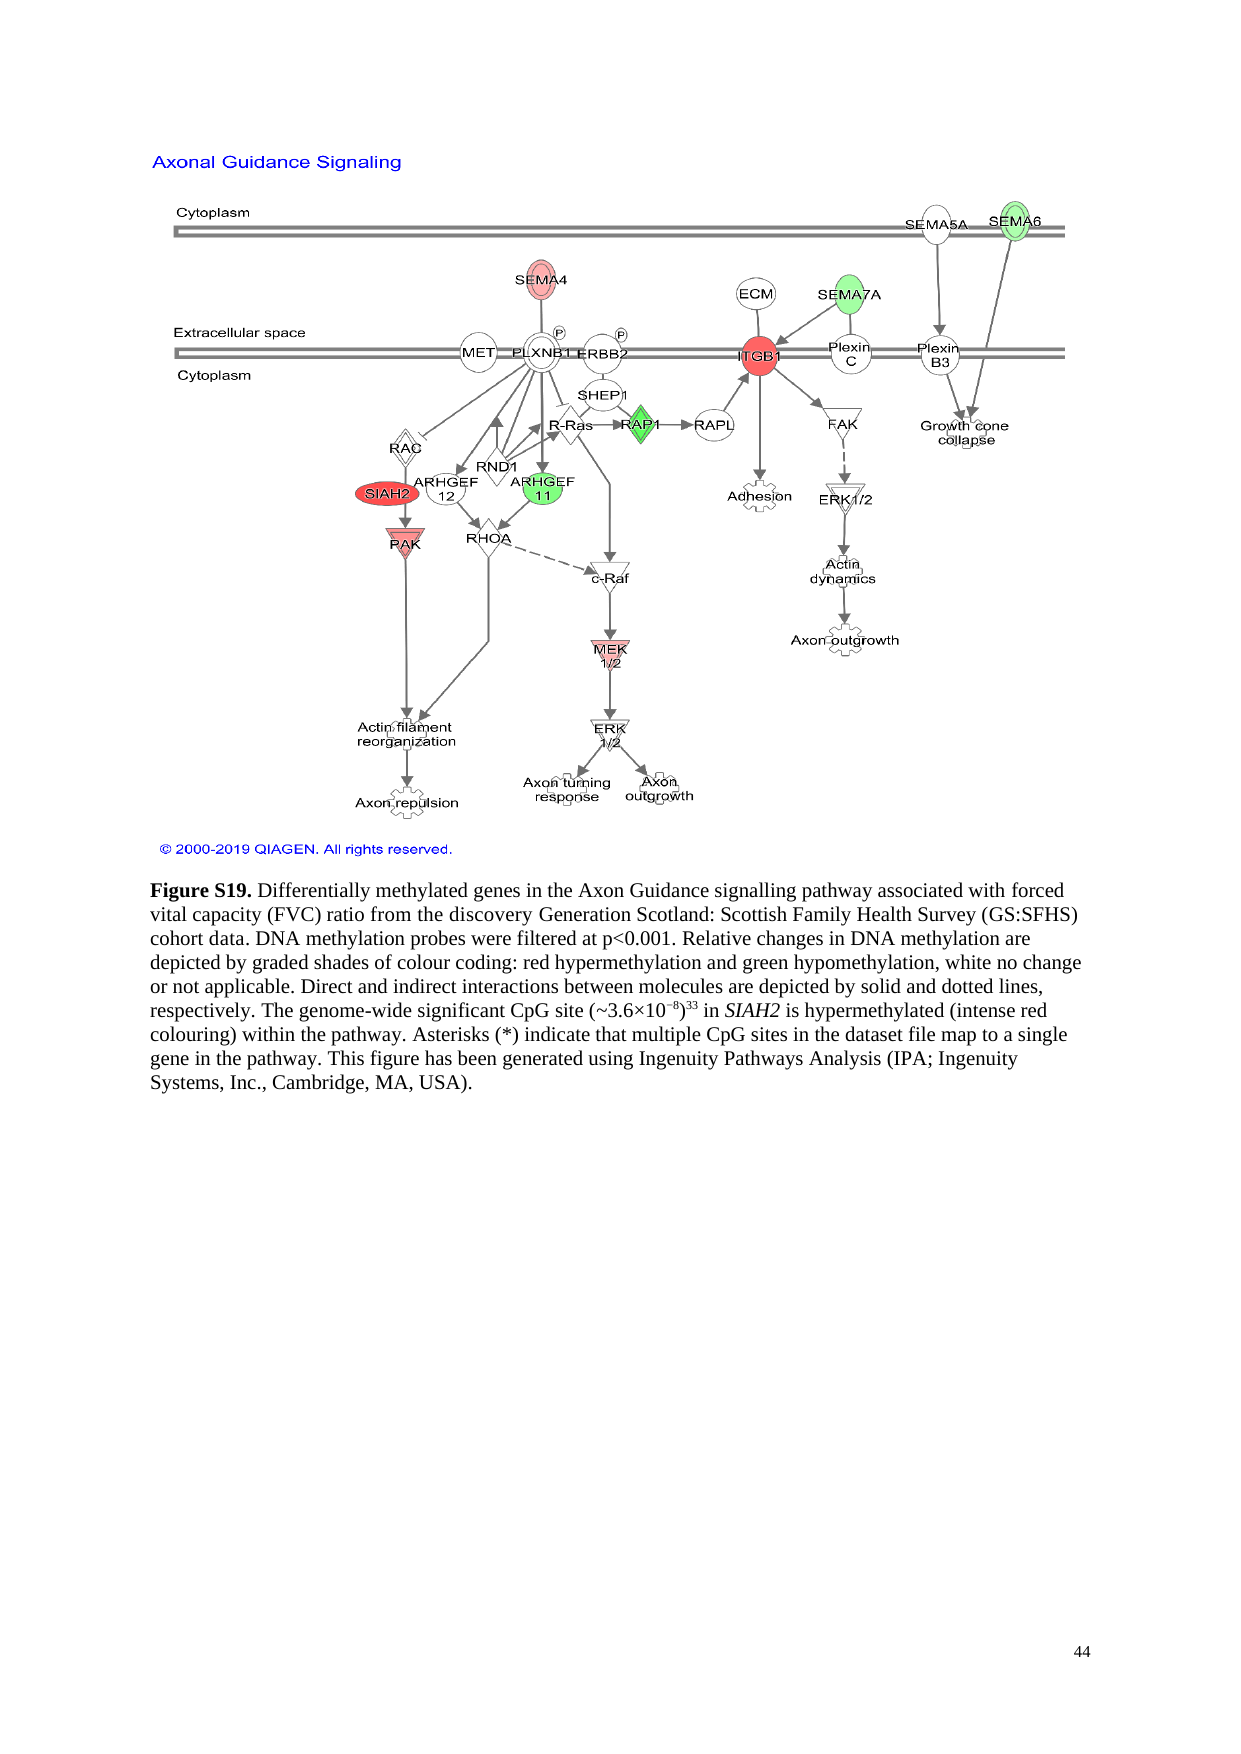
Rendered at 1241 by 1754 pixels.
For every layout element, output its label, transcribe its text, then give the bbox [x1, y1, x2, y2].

text Figure S19. Differentially methylated genes in the Axon Guidance signalling pathway associated with forced vital capacity (FVC) ratio from the discovery Generation Scotland: Scottish Family Health Survey (GS:SFHS) cohort data. DNA methylation probes were filtered at p<0.001. Relative changes in DNA methylation are depicted by graded shades of colour coding: red hypermethylation and green hypomethylation, white no change or not applicable. Direct and indirect interactions between molecules are depicted by solid and dotted lines, respectively. The genome-wide significant CpG site (~3.6×10−8)33 in SIAH2 is hypermethylated (intense red colouring) within the pathway. Asterisks (*) indicate that multiple CpG sites in the dataset file map to a single gene in the pathway. This figure has been generated using Ingenuity Pathways Analysis (IPA; Ingenuity Systems, Inc., Cambridge, MA, USA). [290, 878, 1090, 1094]
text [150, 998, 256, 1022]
picture [150, 150, 1078, 860]
